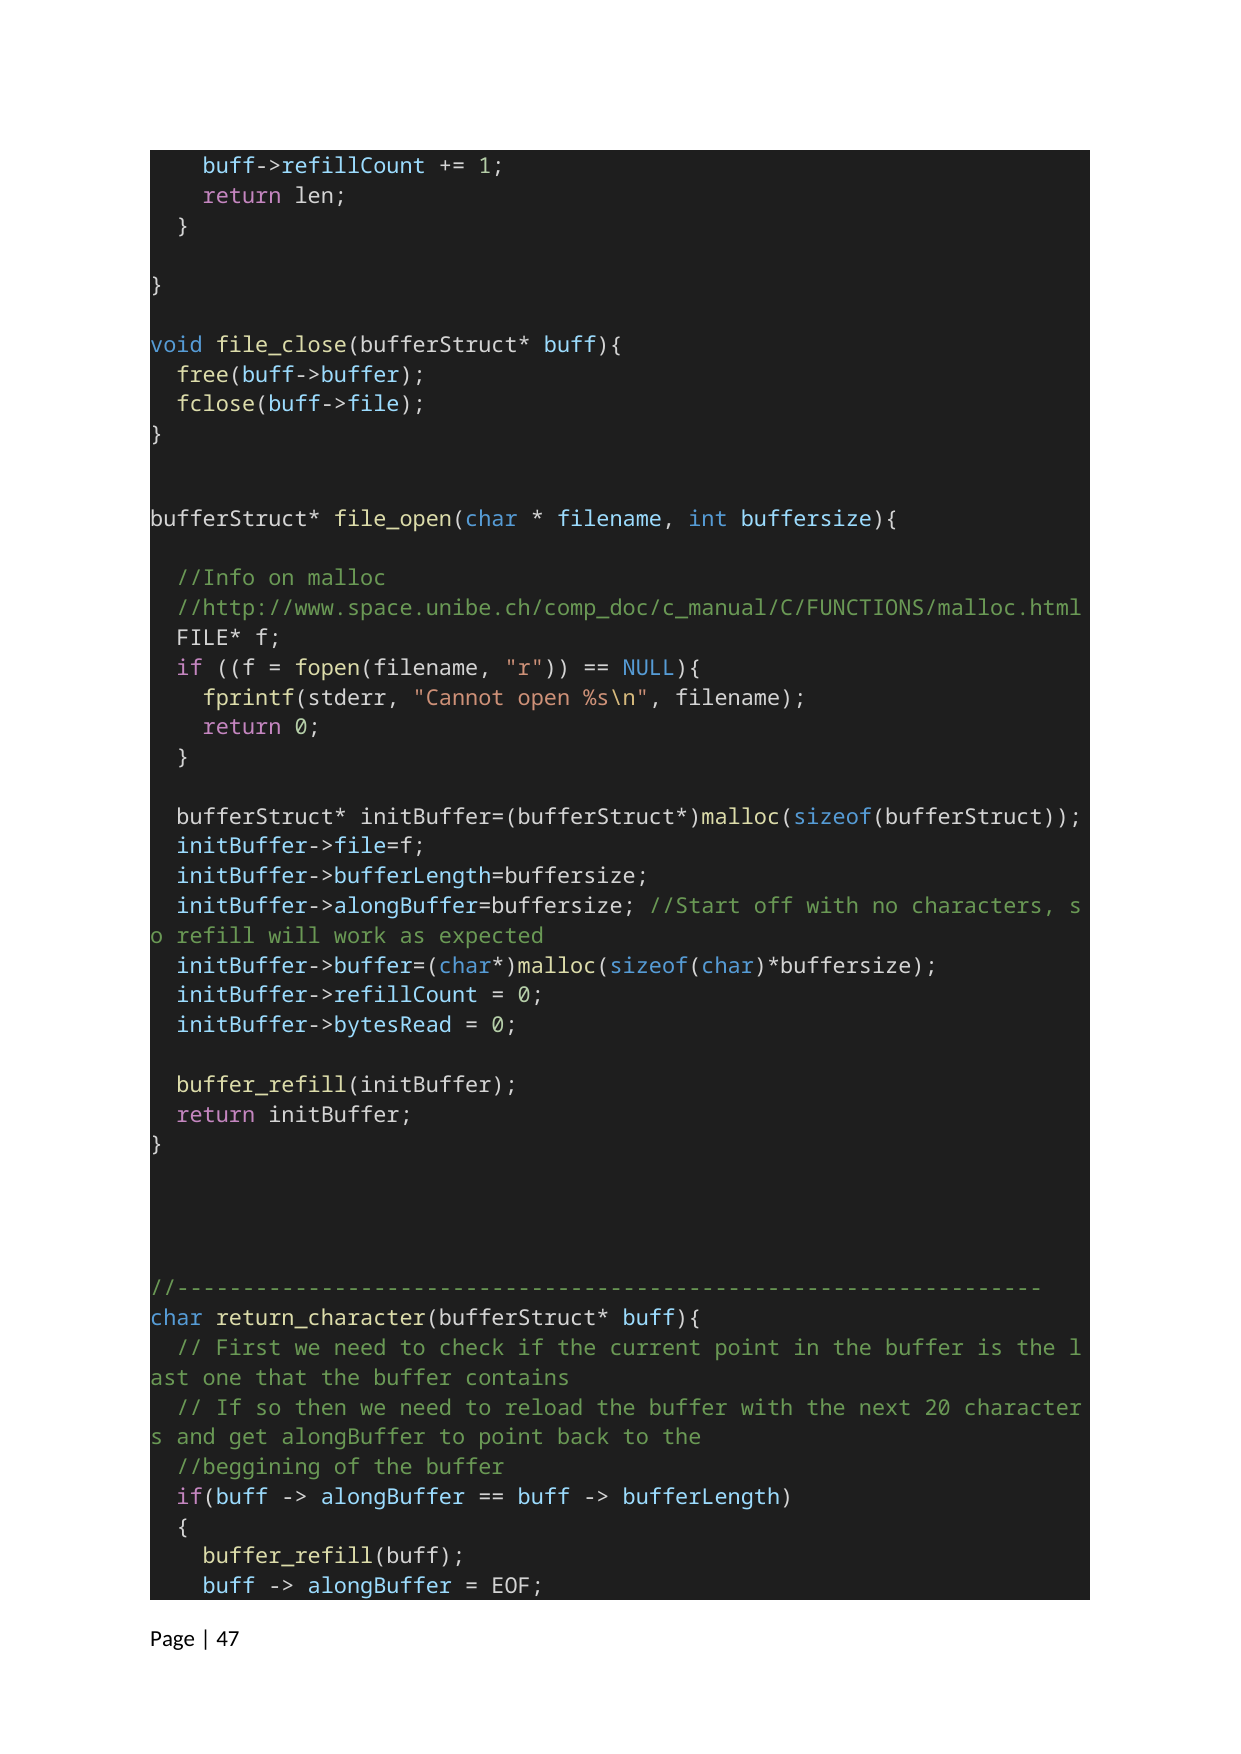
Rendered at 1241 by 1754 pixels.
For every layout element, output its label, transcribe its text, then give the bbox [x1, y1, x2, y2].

text } [150, 209, 1090, 239]
text if ((f = fopen(filename, "r")) == NULL){ [150, 652, 1090, 681]
text } [150, 1128, 1090, 1158]
text buff->refillCount += 1; [150, 150, 1090, 180]
text FILE* f; [150, 622, 1090, 652]
text //http://www.space.unibe.ch/comp_doc/c_manual/C/FUNCTIONS/malloc.html [150, 592, 1090, 622]
text } [150, 269, 1090, 299]
text void file_close(bufferStruct* buff){ [150, 329, 1090, 358]
text } [150, 741, 1090, 771]
text initBuffer->file=f; [150, 830, 1090, 860]
text { [150, 1511, 1090, 1541]
text // First we need to check if the current point in the buffer is the last one that the buffer contains [150, 1332, 1090, 1392]
text // If so then we need to reload the buffer with the next 20 characters and get alongBuffer to point back to the [150, 1392, 1090, 1451]
text return initBuffer; [150, 1098, 1090, 1128]
text initBuffer->bytesRead = 0; [150, 1009, 1090, 1039]
text initBuffer->refillCount = 0; [150, 979, 1090, 1009]
text free(buff->buffer); [150, 358, 1090, 388]
text initBuffer->bufferLength=buffersize; [150, 860, 1090, 890]
text return len; [150, 180, 1090, 209]
text //------------------------------------------------------------------ [150, 1272, 1090, 1302]
text buffer_refill(buff); [150, 1541, 1090, 1570]
text bufferStruct* file_open(char * filename, int buffersize){ [150, 503, 1090, 532]
text if(buff -> alongBuffer == buff -> bufferLength) [150, 1481, 1090, 1511]
text //Info on malloc [150, 562, 1090, 592]
text } [150, 418, 1090, 448]
text fprintf(stderr, "Cannot open %s\n", filename); [150, 681, 1090, 711]
text buff -> alongBuffer = EOF; [150, 1570, 1090, 1600]
text char return_character(bufferStruct* buff){ [150, 1302, 1090, 1332]
text initBuffer->buffer=(char*)malloc(sizeof(char)*buffersize); [150, 949, 1090, 979]
text fclose(buff->file); [150, 388, 1090, 418]
text initBuffer->alongBuffer=buffersize; //Start off with no characters, so refill will work as expected [150, 890, 1090, 949]
text bufferStruct* initBuffer=(bufferStruct*)malloc(sizeof(bufferStruct)); [150, 801, 1090, 830]
text return 0; [150, 711, 1090, 741]
text buffer_refill(initBuffer); [150, 1069, 1090, 1098]
text //beggining of the buffer [150, 1451, 1090, 1481]
